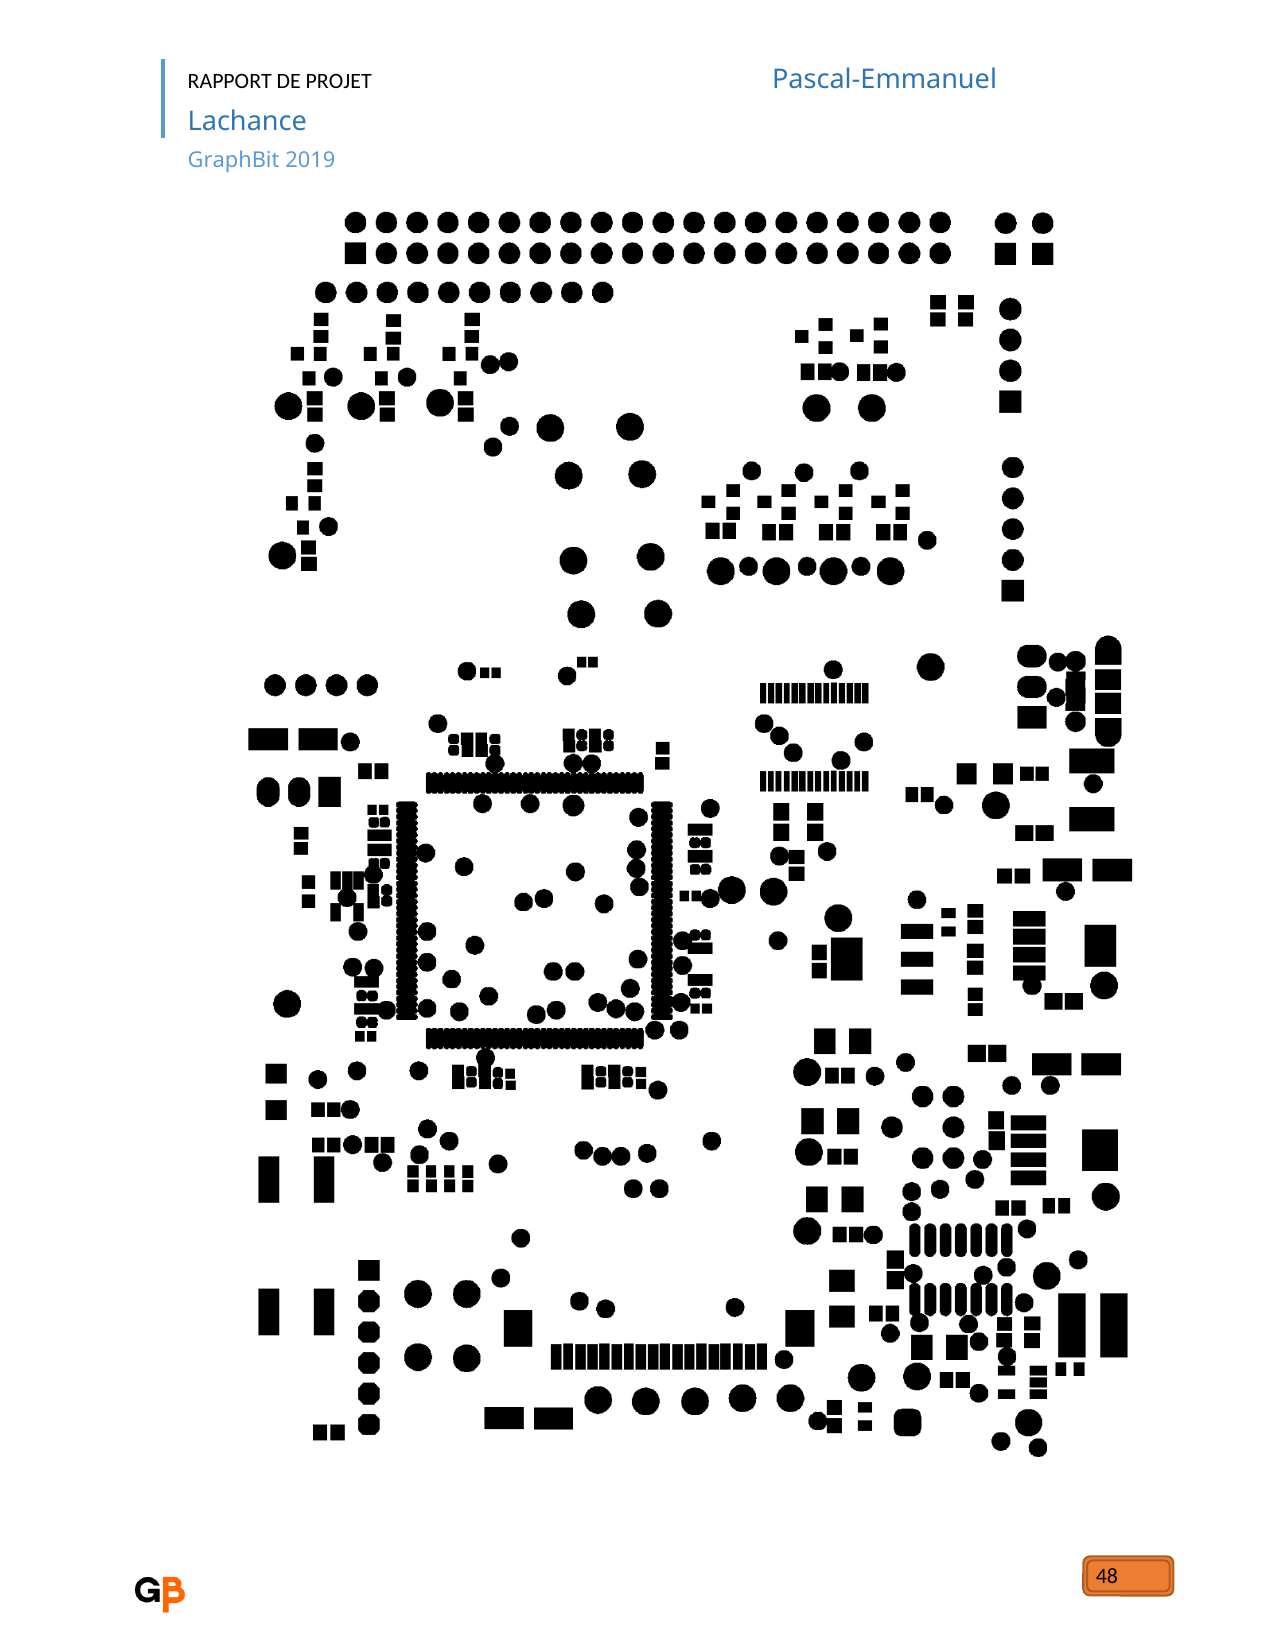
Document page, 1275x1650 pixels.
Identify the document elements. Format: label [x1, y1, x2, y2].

picture [133, 1575, 188, 1614]
picture [191, 175, 1189, 1466]
